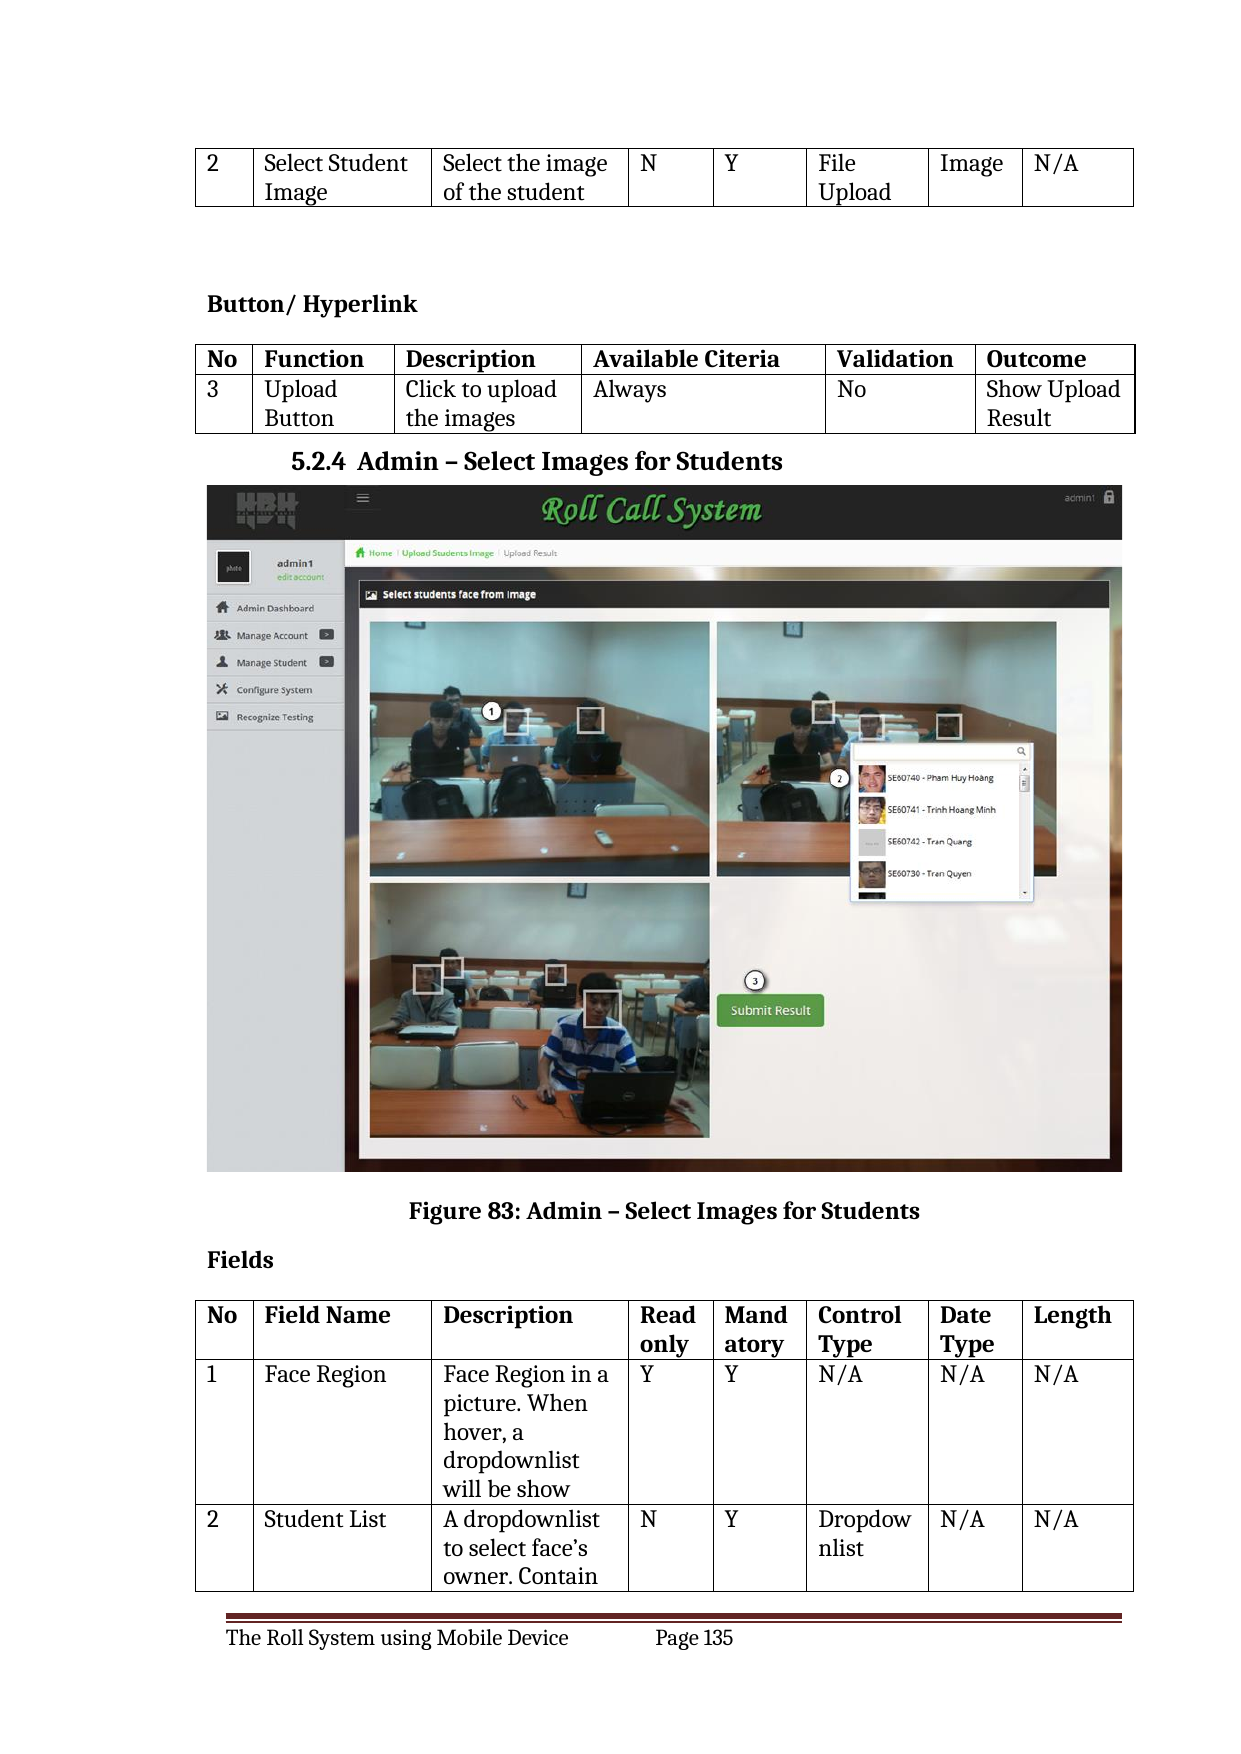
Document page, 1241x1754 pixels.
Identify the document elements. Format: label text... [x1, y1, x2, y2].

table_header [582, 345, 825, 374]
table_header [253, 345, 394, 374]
text Fields [207, 1246, 1122, 1275]
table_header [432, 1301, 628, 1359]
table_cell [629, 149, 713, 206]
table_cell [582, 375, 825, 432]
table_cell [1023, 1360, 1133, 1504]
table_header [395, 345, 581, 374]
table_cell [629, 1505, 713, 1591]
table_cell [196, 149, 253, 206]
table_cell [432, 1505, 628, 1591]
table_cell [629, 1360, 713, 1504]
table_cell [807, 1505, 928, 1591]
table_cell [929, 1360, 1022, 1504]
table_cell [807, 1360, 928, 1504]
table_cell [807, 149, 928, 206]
subtitle Admin – Select Images for Students [291, 446, 1122, 477]
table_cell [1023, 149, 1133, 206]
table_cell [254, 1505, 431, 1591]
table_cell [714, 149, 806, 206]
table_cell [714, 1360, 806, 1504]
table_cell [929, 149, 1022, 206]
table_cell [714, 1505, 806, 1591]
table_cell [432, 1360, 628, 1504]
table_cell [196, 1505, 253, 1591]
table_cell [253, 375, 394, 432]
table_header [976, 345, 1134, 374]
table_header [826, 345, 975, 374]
picture [206, 485, 1123, 1172]
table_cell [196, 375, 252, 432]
text Button/ Hyperlink [207, 290, 1122, 319]
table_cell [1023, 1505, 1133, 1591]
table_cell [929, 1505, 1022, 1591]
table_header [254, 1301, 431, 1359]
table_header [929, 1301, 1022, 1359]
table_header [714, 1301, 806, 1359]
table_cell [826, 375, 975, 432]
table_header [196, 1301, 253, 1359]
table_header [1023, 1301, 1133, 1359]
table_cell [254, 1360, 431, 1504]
text Figure 83: Admin – Select Images for Students [207, 1197, 1122, 1226]
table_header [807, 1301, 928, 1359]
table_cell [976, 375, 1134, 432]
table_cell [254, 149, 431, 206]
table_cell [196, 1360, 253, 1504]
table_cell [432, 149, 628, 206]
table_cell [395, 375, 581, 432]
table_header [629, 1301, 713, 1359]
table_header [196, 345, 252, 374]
